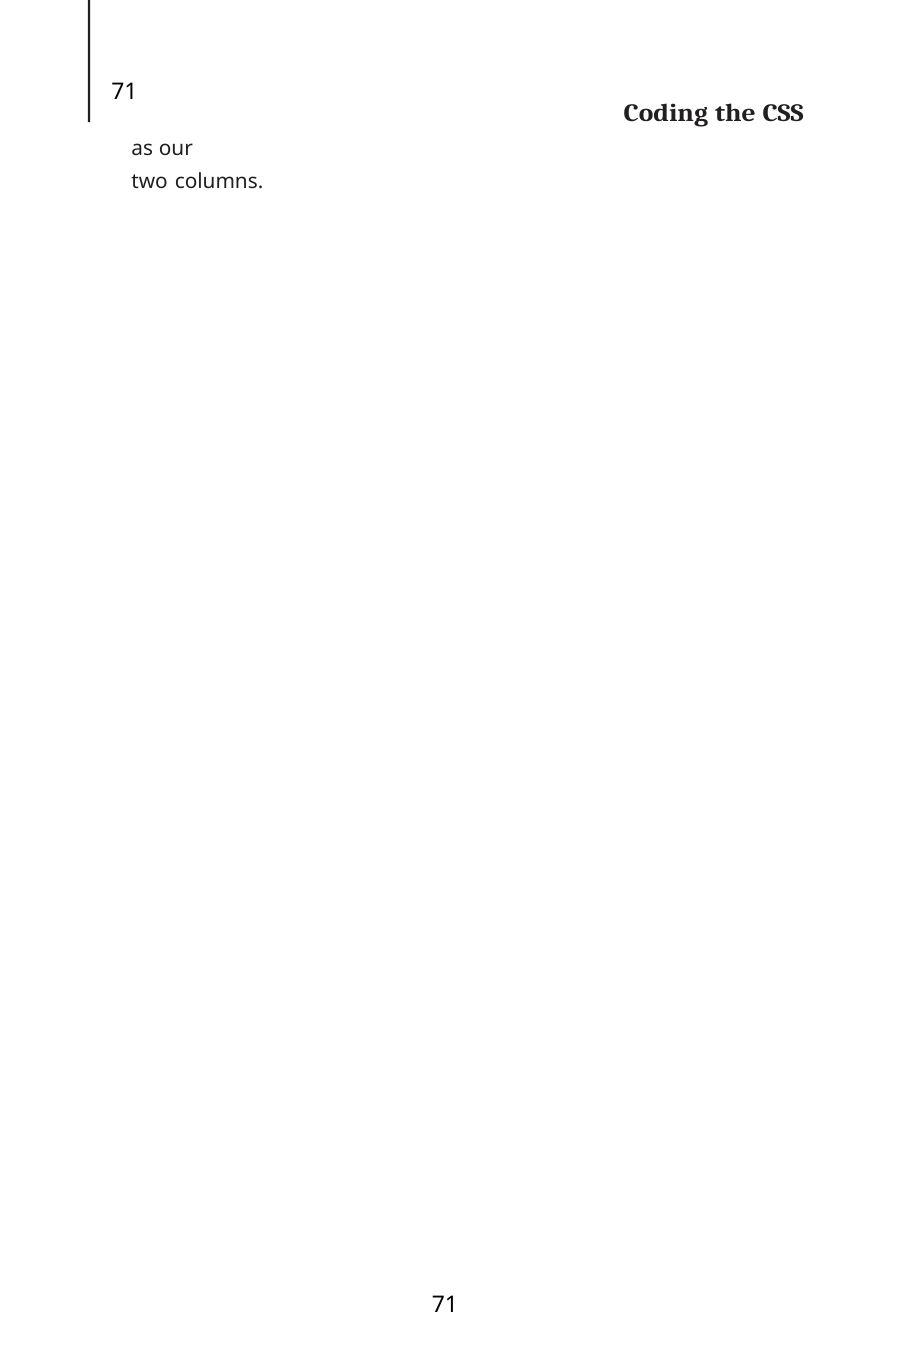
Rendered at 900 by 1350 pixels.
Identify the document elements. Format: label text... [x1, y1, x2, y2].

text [131, 133, 768, 162]
text two columns. [131, 166, 889, 194]
